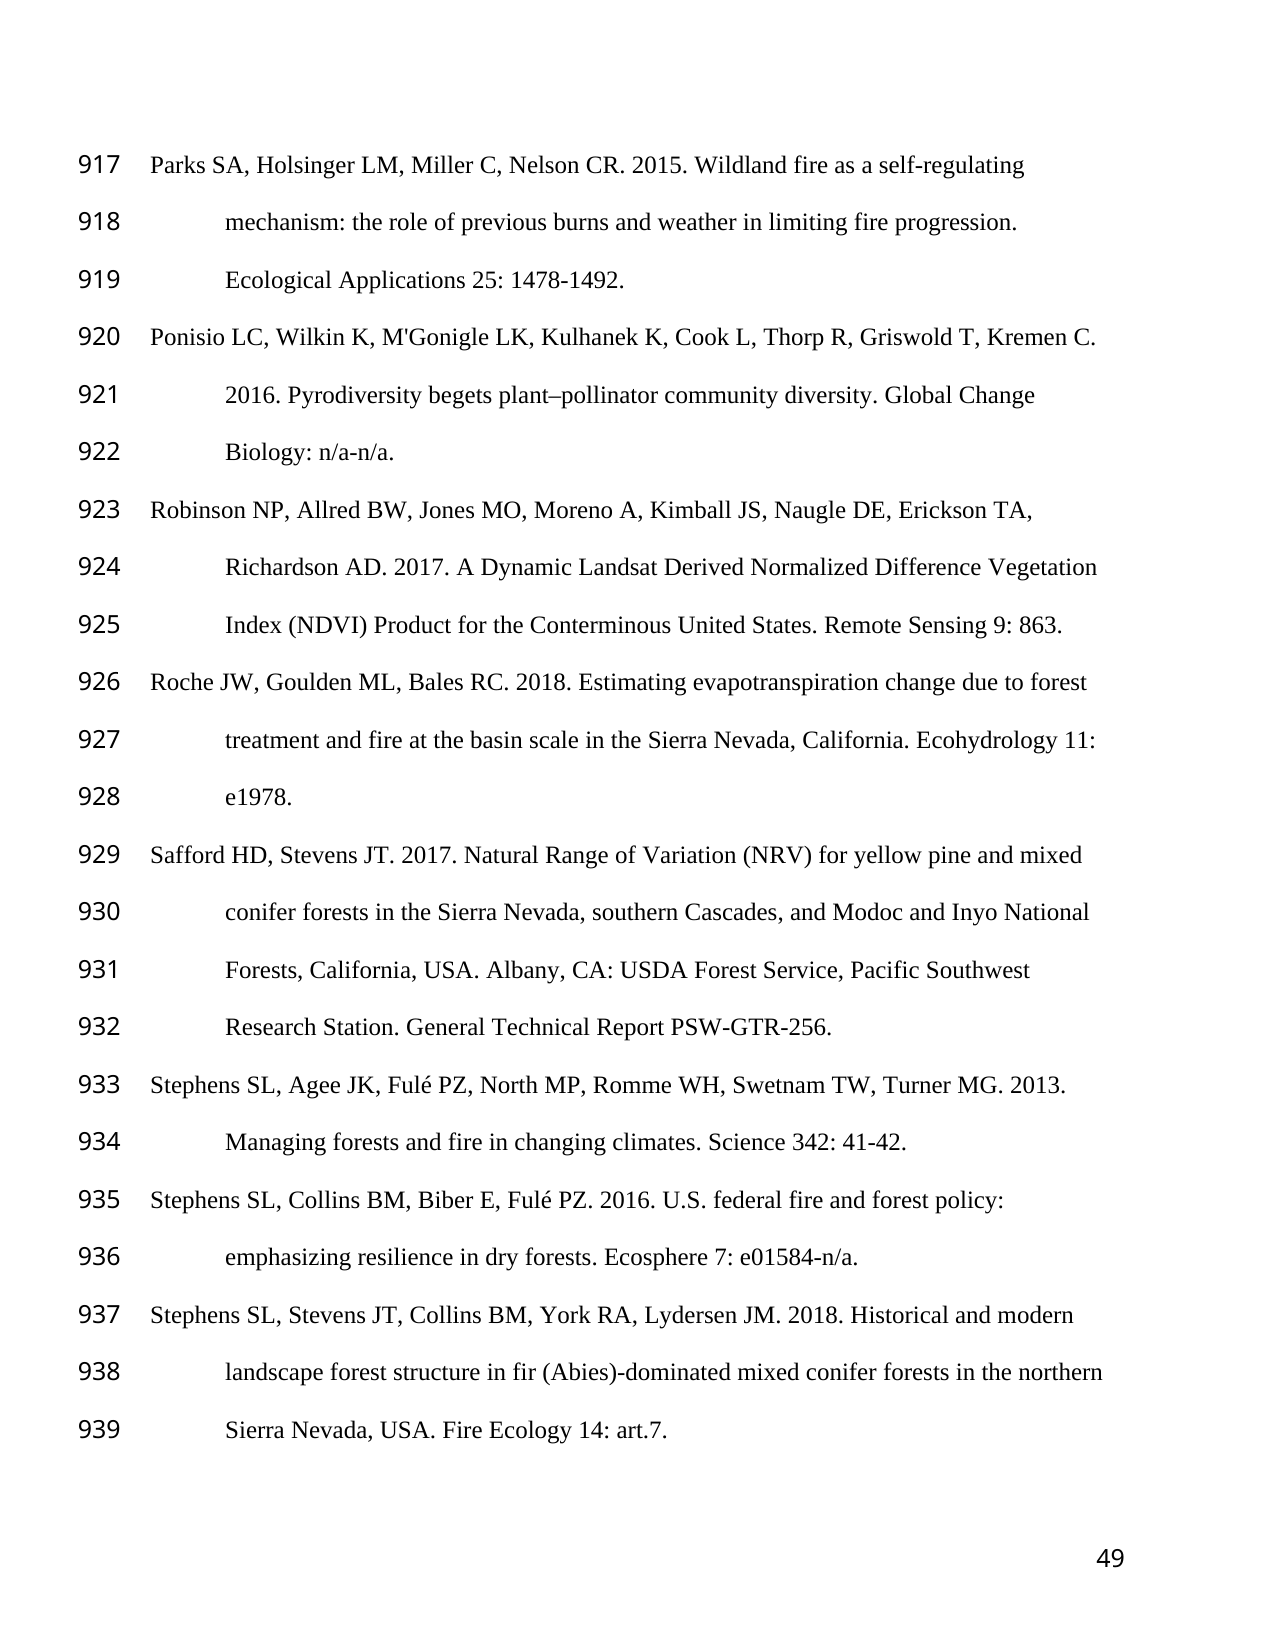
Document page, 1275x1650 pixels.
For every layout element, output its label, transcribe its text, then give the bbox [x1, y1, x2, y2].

text Parks SA, Holsinger LM, Miller C, Nelson CR. 2015. Wildland fire as a self-regulating mechanism: the role of previous burns and weather in limiting fire progression. Ecological Applications 25: 1478-1492. [150, 150, 1125, 294]
text Stephens SL, Collins BM, Biber E, Fulé PZ. 2016. U.S. federal fire and forest policy: emphasizing resilience in dry forests. Ecosphere 7: e01584-n/a. [150, 1185, 1125, 1271]
text Stephens SL, Stevens JT, Collins BM, York RA, Lydersen JM. 2018. Historical and modern landscape forest structure in fir (Abies)-dominated mixed conifer forests in the northern Sierra Nevada, USA. Fire Ecology 14: art.7. [150, 1300, 1125, 1444]
text Safford HD, Stevens JT. 2017. Natural Range of Variation (NRV) for yellow pine and mixed conifer forests in the Sierra Nevada, southern Cascades, and Modoc and Inyo National Forests, California, USA. Albany, CA: USDA Forest Service, Pacific Southwest Research Station. General Technical Report PSW-GTR-256. [150, 840, 1125, 1041]
text Roche JW, Goulden ML, Bales RC. 2018. Estimating evapotranspiration change due to forest treatment and fire at the basin scale in the Sierra Nevada, California. Ecohydrology 11: e1978. [150, 667, 1125, 811]
text Ponisio LC, Wilkin K, M'Gonigle LK, Kulhanek K, Cook L, Thorp R, Griswold T, Kremen C. 2016. Pyrodiversity begets plant–pollinator community diversity. Global Change Biology: n/a-n/a. [150, 322, 1125, 466]
text Stephens SL, Agee JK, Fulé PZ, North MP, Romme WH, Swetnam TW, Turner MG. 2013. Managing forests and fire in changing climates. Science 342: 41-42. [150, 1070, 1125, 1156]
text Robinson NP, Allred BW, Jones MO, Moreno A, Kimball JS, Naugle DE, Erickson TA, Richardson AD. 2017. A Dynamic Landsat Derived Normalized Difference Vegetation Index (NDVI) Product for the Conterminous United States. Remote Sensing 9: 863. [150, 495, 1125, 639]
